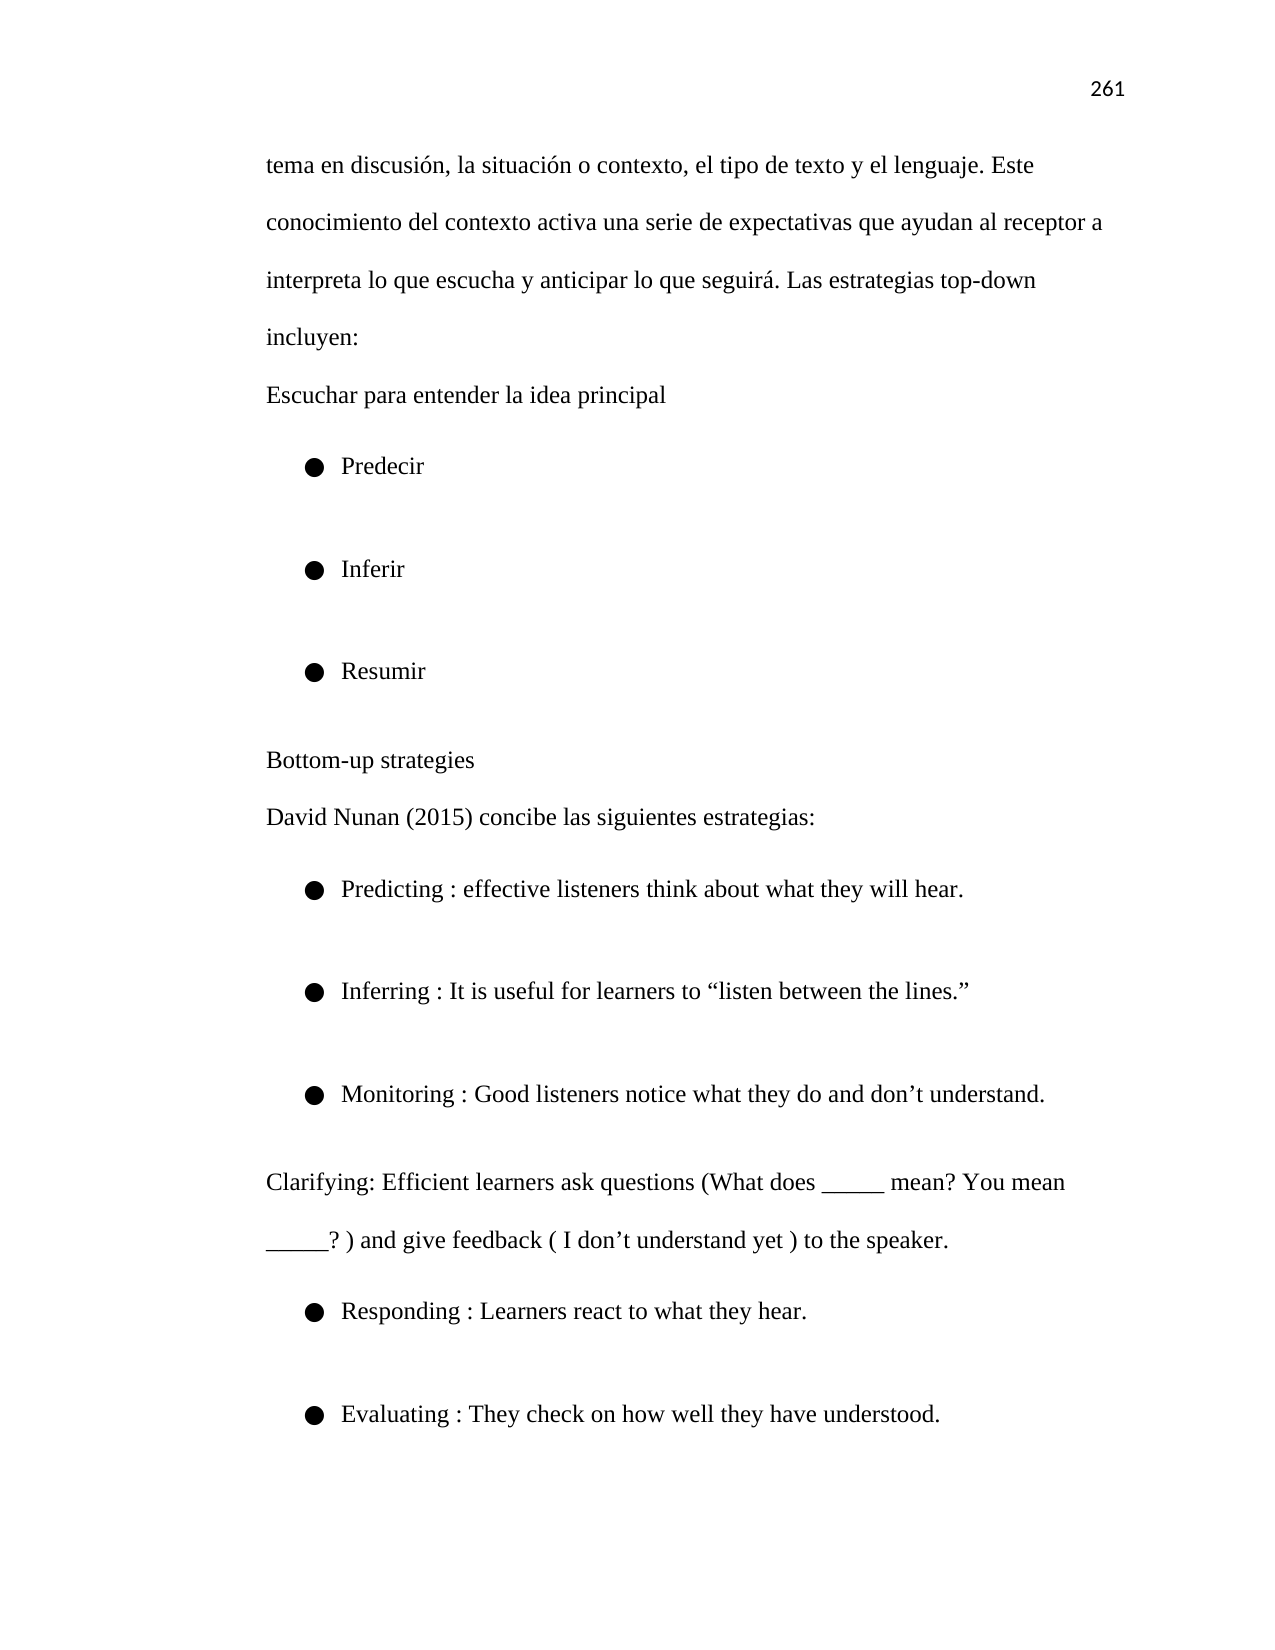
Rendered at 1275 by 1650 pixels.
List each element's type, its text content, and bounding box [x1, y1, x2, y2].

text Escuchar para entender la idea principal [266, 380, 1125, 409]
list Inferir [303, 540, 1125, 591]
list Inferring : It is useful for learners to “listen between the lines.” [303, 962, 1125, 1014]
list Predecir [303, 437, 1125, 489]
text Clarifying: Efficient learners ask questions (What does _____ mean? You mean _____? ) and give feedback ( I don’t understand yet ) to the speaker. [266, 1167, 1125, 1254]
list Monitoring : Good listeners notice what they do and don’t understand. [303, 1065, 1125, 1116]
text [266, 150, 1125, 351]
list Predicting : effective listeners think about what they will hear. [303, 860, 1125, 911]
list Responding : Learners react to what they hear. [303, 1282, 1125, 1334]
text Bottom-up strategies [266, 745, 1125, 774]
list Evaluating : They check on how well they have understood. [303, 1385, 1125, 1436]
text David Nunan (2015) concibe las siguientes estrategias: [266, 802, 1125, 831]
list Resumir [303, 642, 1125, 694]
